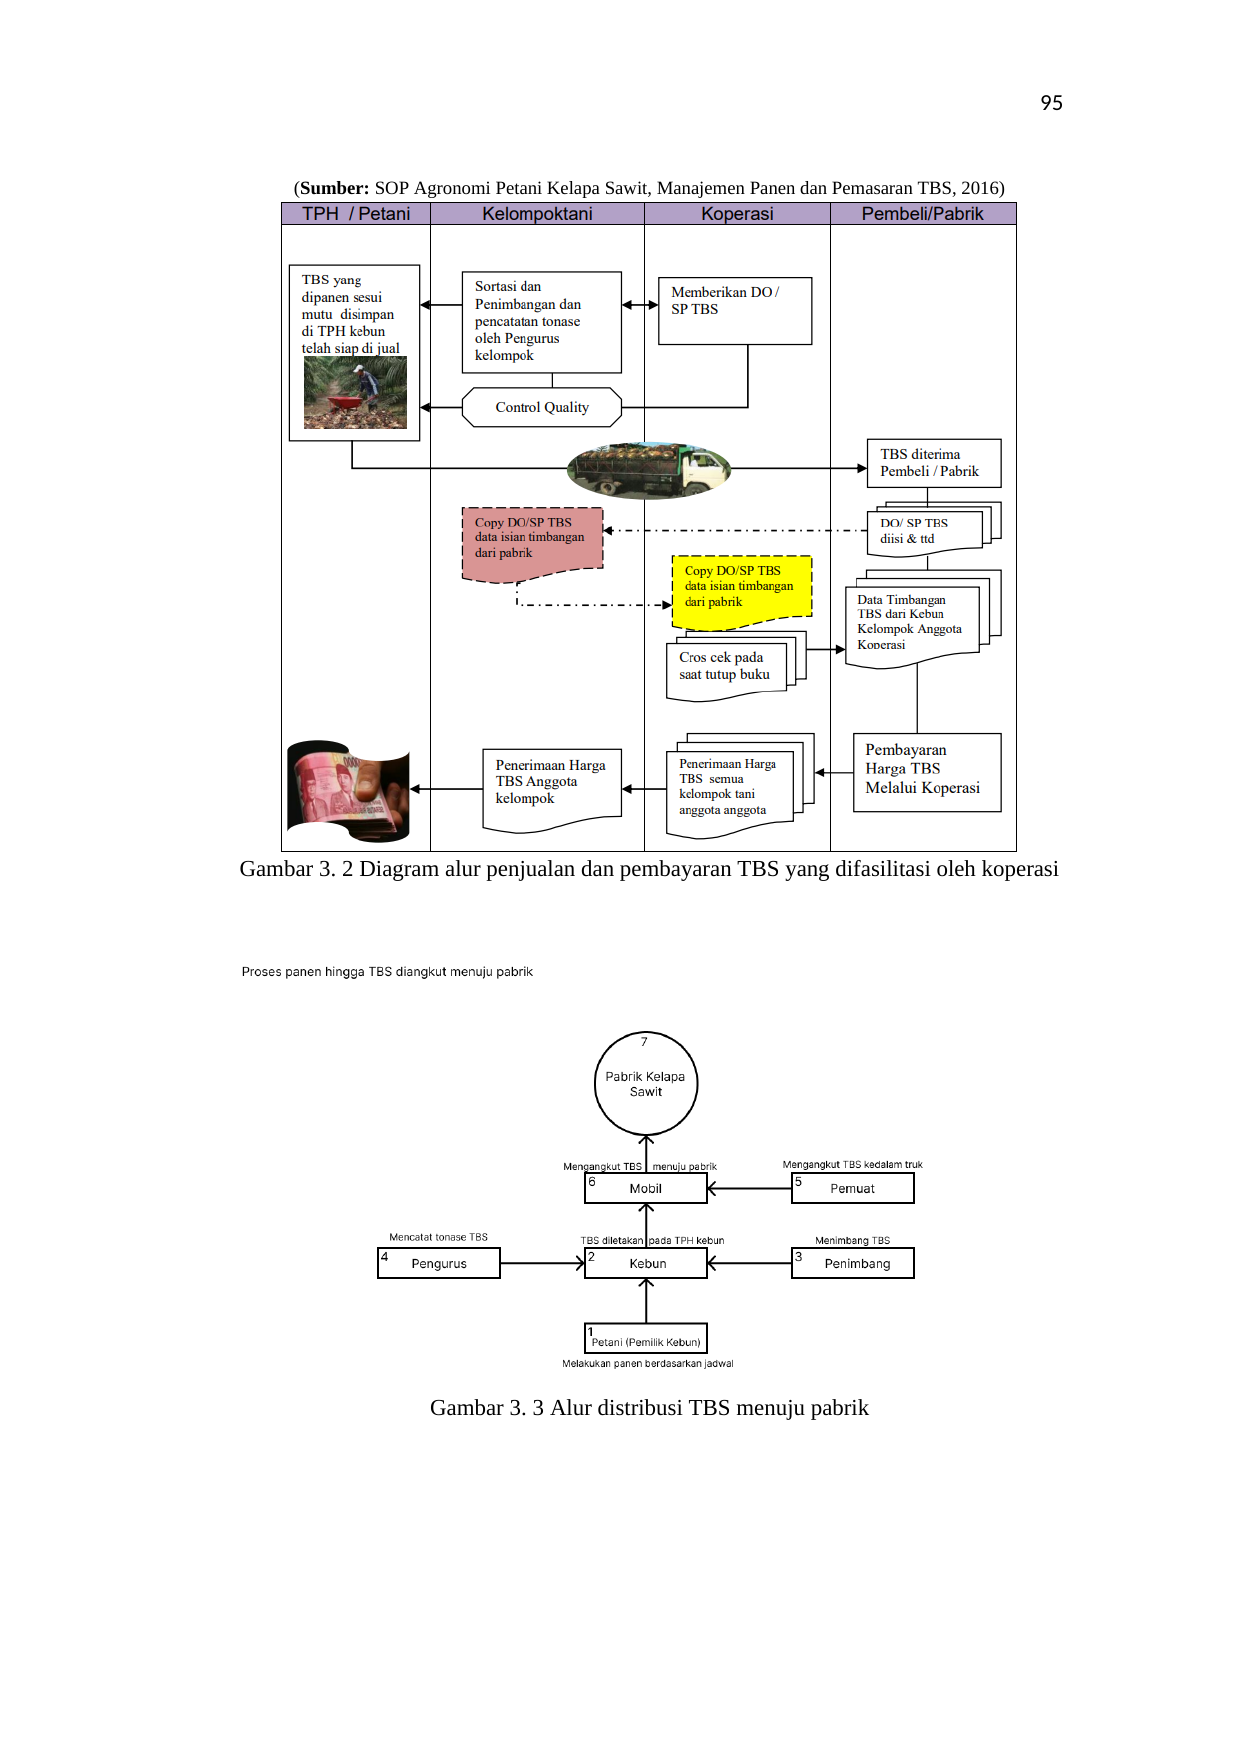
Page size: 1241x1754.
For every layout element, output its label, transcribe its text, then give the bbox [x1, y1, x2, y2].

text Gambar 3. 2 Diagram alur penjualan dan pembayaran TBS yang difasilitasi oleh koperasi [236, 855, 1063, 882]
text Gambar 3. 3 Alur distribusi TBS menuju pabrik [236, 1394, 1063, 1420]
picture [277, 198, 1023, 856]
picture [236, 960, 1063, 1394]
